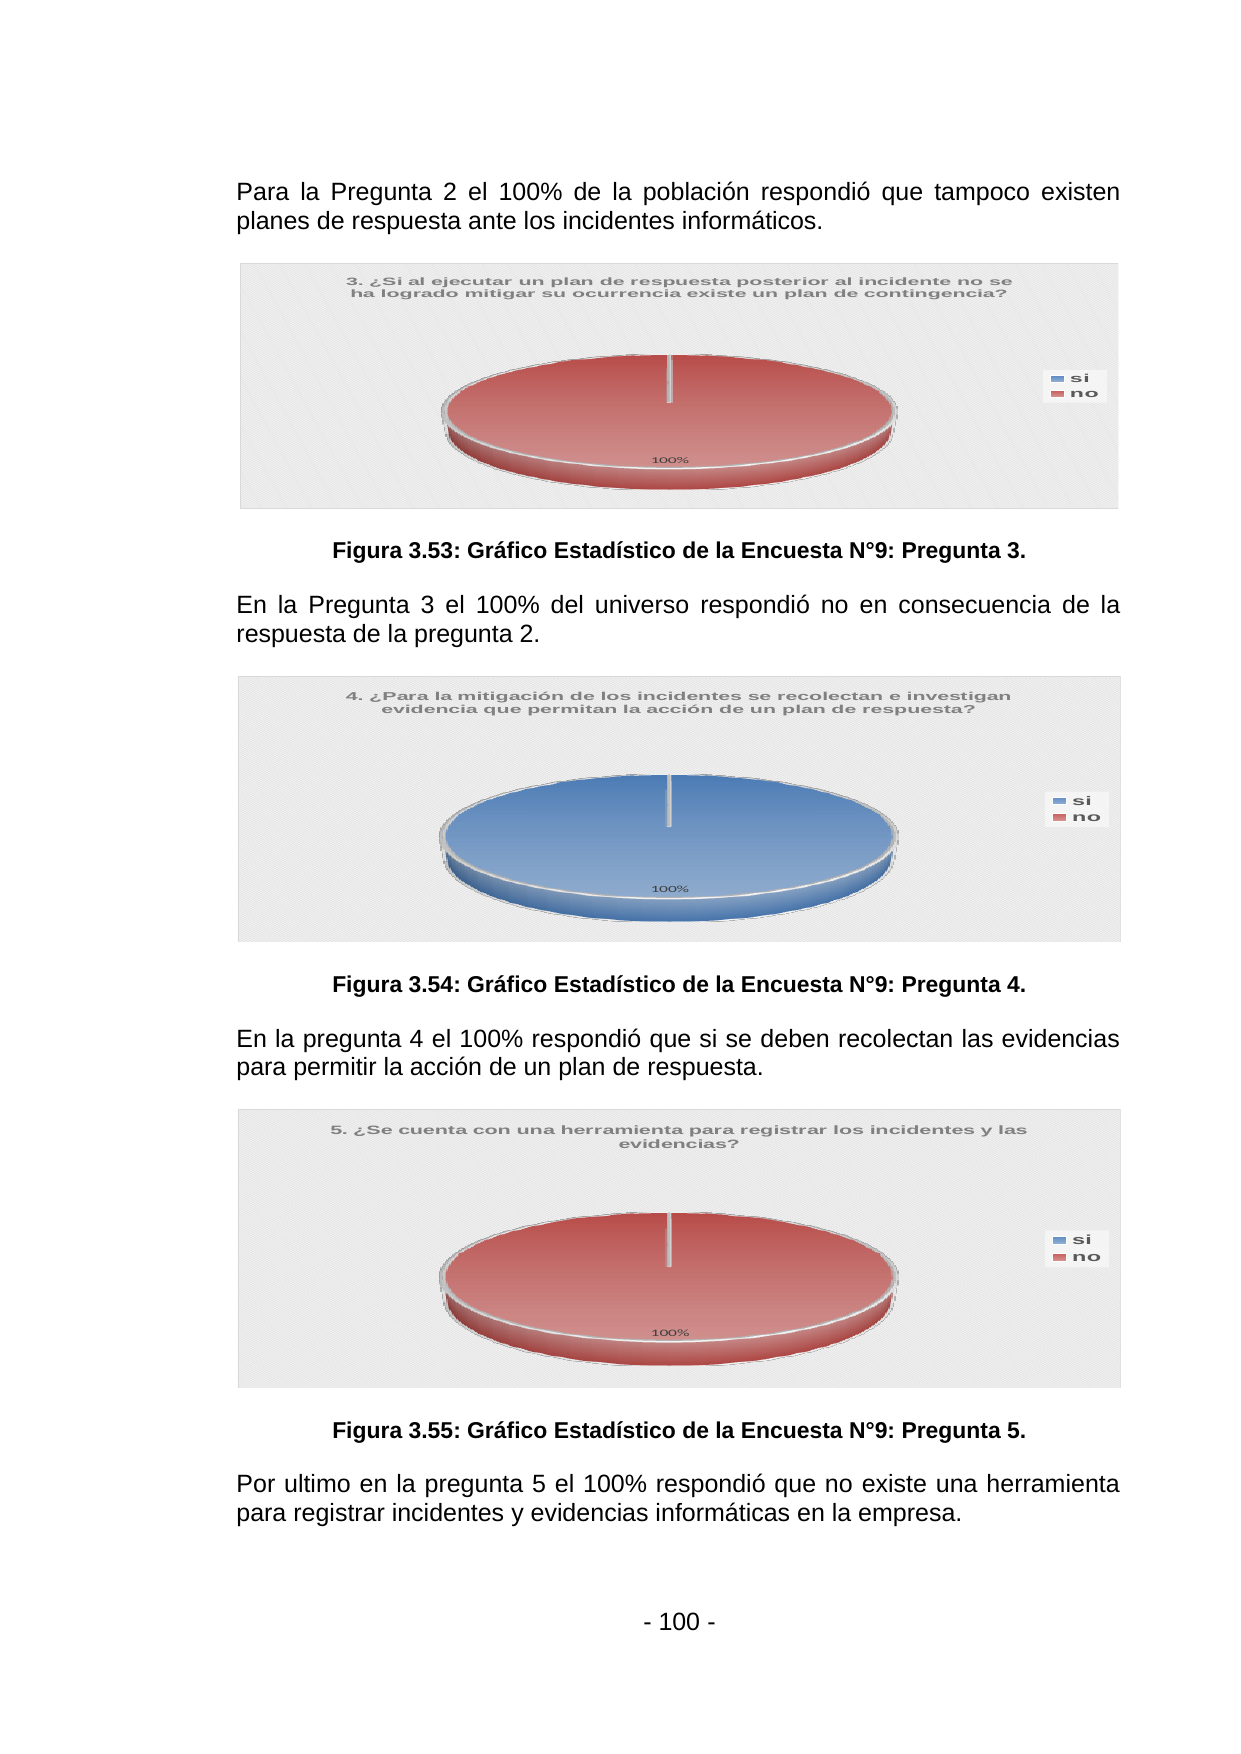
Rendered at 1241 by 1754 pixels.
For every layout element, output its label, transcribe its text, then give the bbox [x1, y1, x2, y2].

text Figura 3.53: Gráfico Estadístico de la Encuesta N°9: Pregunta 3. [236, 537, 1122, 564]
text Por ultimo en la pregunta 5 el 100% respondió que no existe una herramienta para registrar incidentes y evidencias informáticas en la empresa. [236, 1469, 1122, 1527]
text En la Pregunta 3 el 100% del universo respondió no en consecuencia de la respuesta de la pregunta 2. [236, 590, 1122, 648]
text Figura 3.54: Gráfico Estadístico de la Encuesta N°9: Pregunta 4. [236, 971, 1122, 997]
text Figura 3.55: Gráfico Estadístico de la Encuesta N°9: Pregunta 5. [236, 1417, 1122, 1443]
text En la pregunta 4 el 100% respondió que si se deben recolectan las evidencias para permitir la acción de un plan de respuesta. [236, 1023, 1122, 1081]
text Para la Pregunta 2 el 100% de la población respondió que tampoco existen planes de respuesta ante los incidentes informáticos. [236, 177, 1122, 235]
